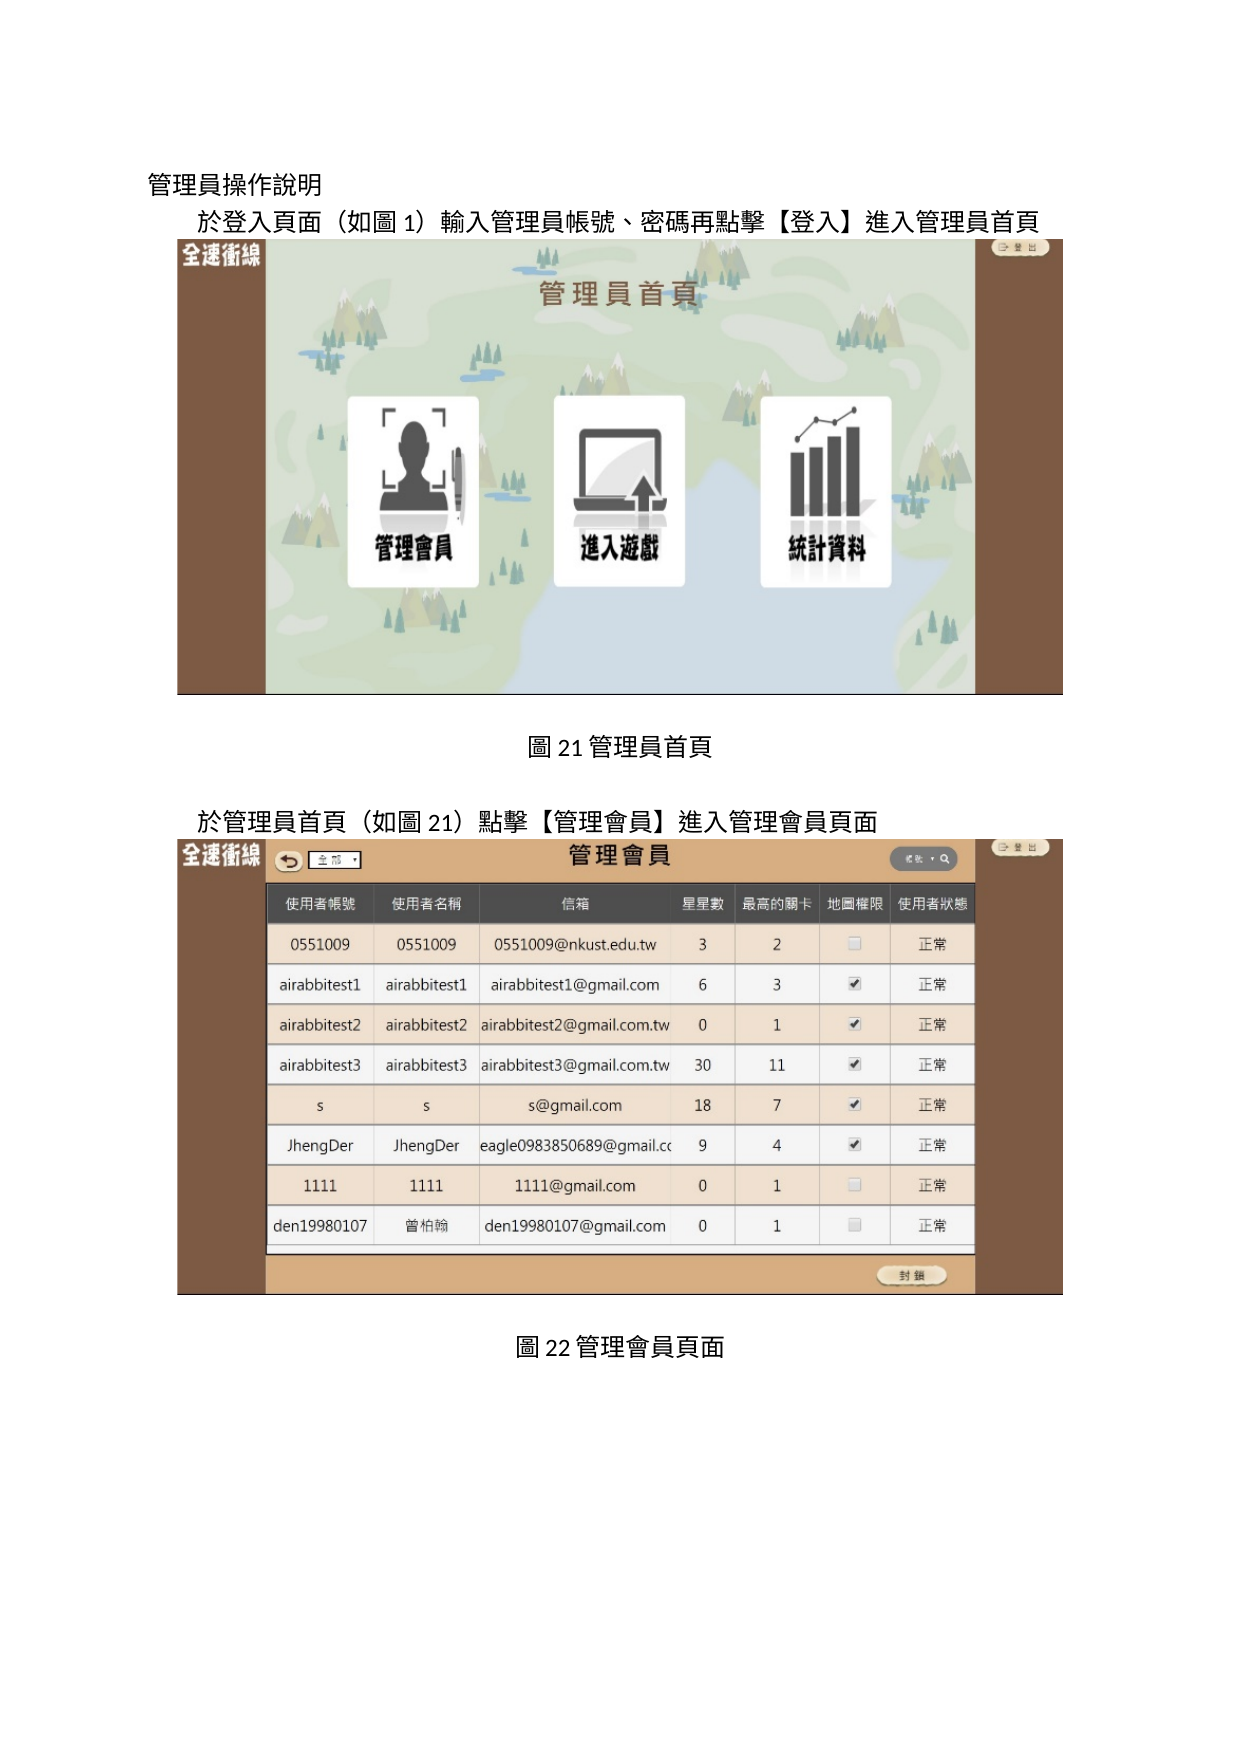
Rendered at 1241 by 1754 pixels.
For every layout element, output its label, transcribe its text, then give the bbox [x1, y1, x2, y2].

picture [177, 239, 1063, 695]
picture [177, 839, 1063, 1295]
text 管理員操作說明 [148, 164, 1092, 202]
text 圖22管理會員頁面 [148, 1327, 1092, 1364]
text 於登入頁面（如圖1）輸入管理員帳號、密碼再點擊【登入】進入管理員首頁 [148, 202, 1092, 239]
text 於管理員首頁（如圖21）點擊【管理會員】進入管理會員頁面 [148, 802, 1092, 839]
text 圖21管理員首頁 [148, 727, 1092, 764]
